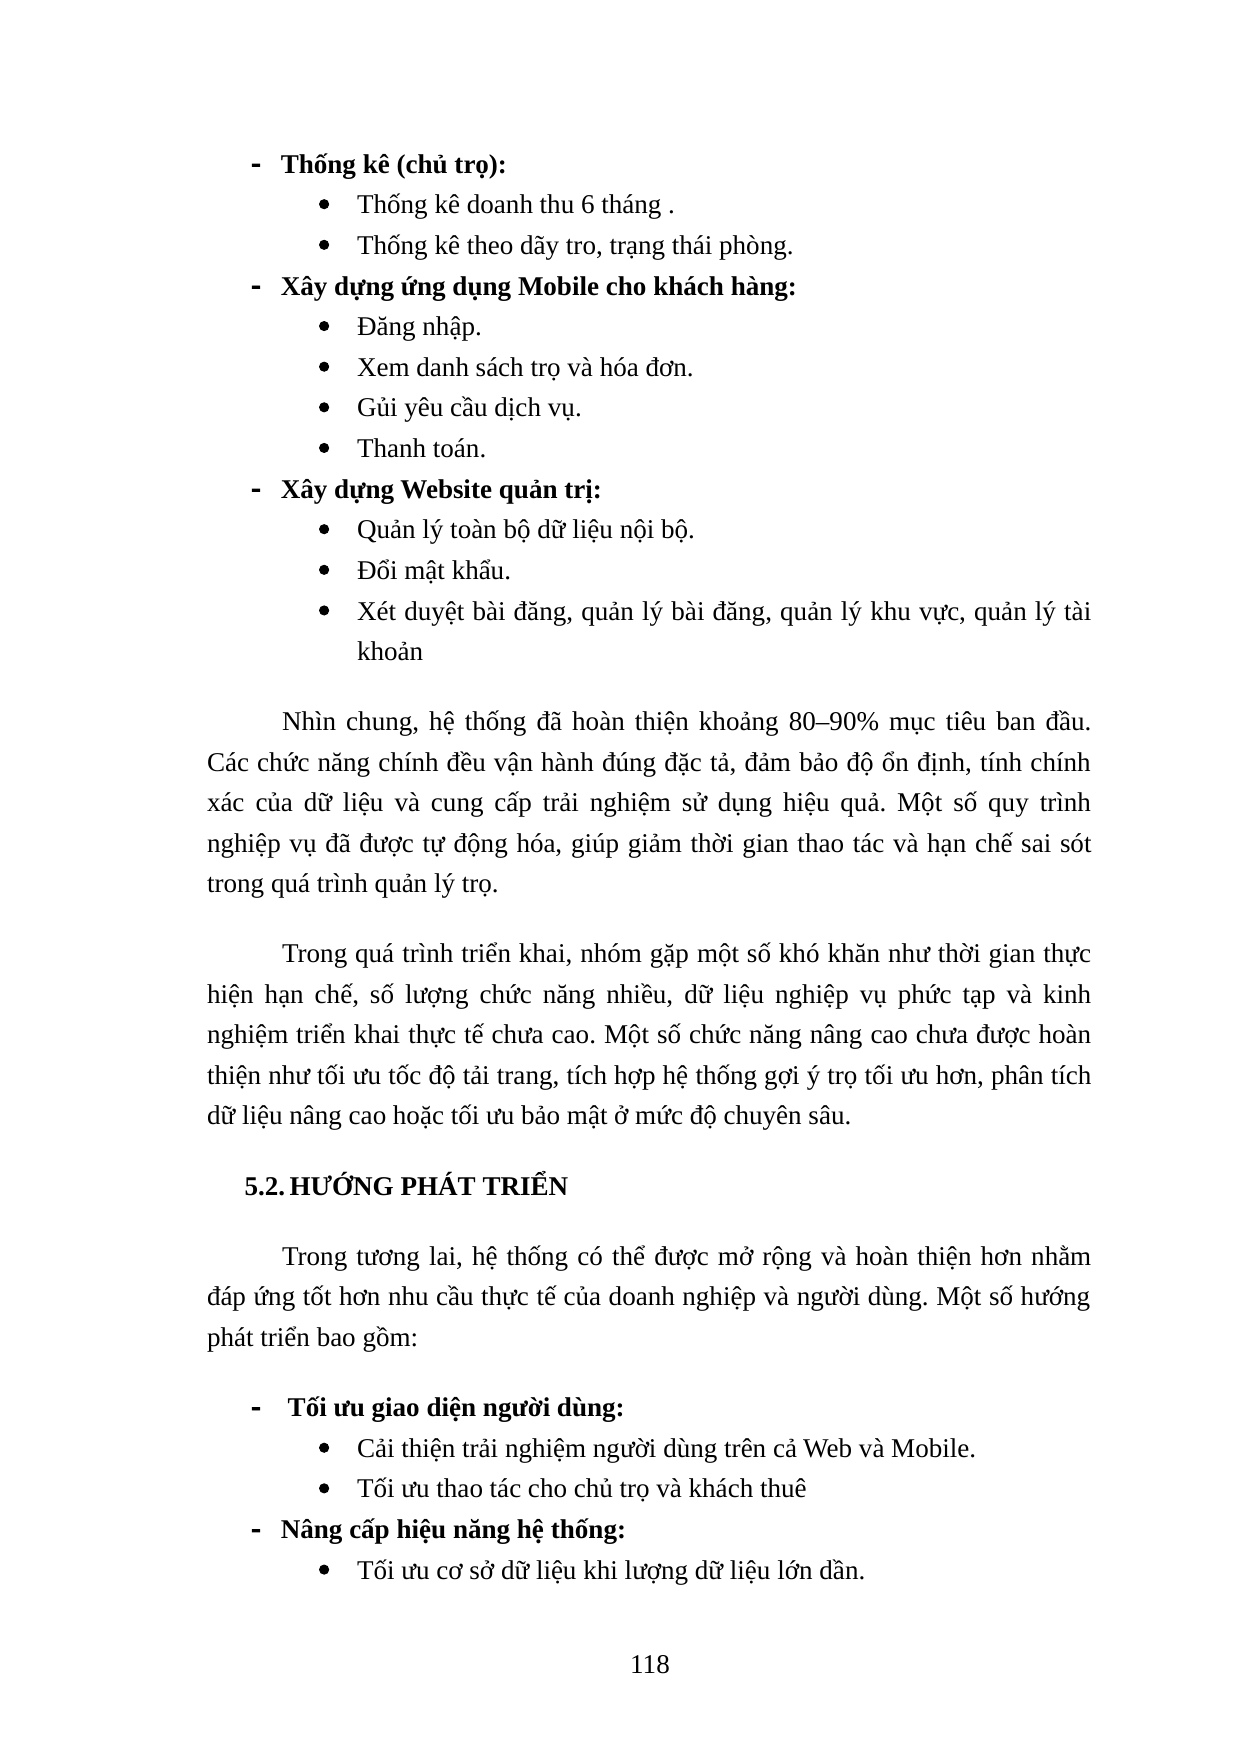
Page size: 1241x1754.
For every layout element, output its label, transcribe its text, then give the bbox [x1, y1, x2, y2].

list Đổi mật khẩu. [319, 554, 1092, 585]
list Thống kê doanh thu 6 tháng . [319, 188, 1092, 219]
list Cải thiện trải nghiệm người dùng trên cả Web và Mobile. [319, 1432, 1092, 1463]
list Gủi yêu cầu dịch vụ. [319, 391, 1092, 423]
list Xây dựng Website quản trị: [251, 473, 1092, 504]
text Trong tương lai, hệ thống có thể được mở rộng và hoàn thiện hơn nhằm đáp ứng tốt hơn nhu cầu thực tế của doanh nghiệp và người dùng. Một số hướng phát triển bao gồm: [207, 1240, 1092, 1352]
text Nhìn chung, hệ thống đã hoàn thiện khoảng 80–90% mục tiêu ban đầu. Các chức năng chính đều vận hành đúng đặc tả, đảm bảo độ ổn định, tính chính xác của dữ liệu và cung cấp trải nghiệm sử dụng hiệu quả. Một số quy trình nghiệp vụ đã được tự động hóa, giúp giảm thời gian thao tác và hạn chế sai sót trong quá trình quản lý trọ. [207, 706, 1092, 898]
text Trong quá trình triển khai, nhóm gặp một số khó khăn như thời gian thực hiện hạn chế, số lượng chức năng nhiều, dữ liệu nghiệp vụ phức tạp và kinh nghiệm triển khai thực tế chưa cao. Một số chức năng nâng cao chưa được hoàn thiện như tối ưu tốc độ tải trang, tích hợp hệ thống gợi ý trọ tối ưu hơn, phân tích dữ liệu nâng cao hoặc tối ưu bảo mật ở mức độ chuyên sâu. [207, 938, 1092, 1130]
list Tối ưu giao diện người dùng: [251, 1391, 1092, 1423]
list Xem danh sách trọ và hóa đơn. [319, 351, 1092, 382]
list Đăng nhập. [319, 310, 1092, 341]
list Nâng cấp hiệu năng hệ thống: [251, 1513, 1092, 1544]
list Tối ưu thao tác cho chủ trọ và khách thuê [319, 1473, 1092, 1504]
list Xây dựng ứng dụng Mobile cho khách hàng: [251, 269, 1092, 301]
list Tối ưu cơ sở dữ liệu khi lượng dữ liệu lớn dần. [319, 1554, 1092, 1585]
list Quản lý toàn bộ dữ liệu nội bộ. [319, 513, 1092, 544]
list Thống kê (chủ trọ): [251, 148, 1092, 179]
subtitle HƯỚNG PHÁT TRIỂN [244, 1170, 1092, 1201]
list Thống kê theo dãy tro, trạng thái phòng. [319, 229, 1092, 260]
list Thanh toán. [319, 432, 1092, 463]
list Xét duyệt bài đăng, quản lý bài đăng, quản lý khu vực, quản lý tài khoản [319, 594, 1092, 666]
